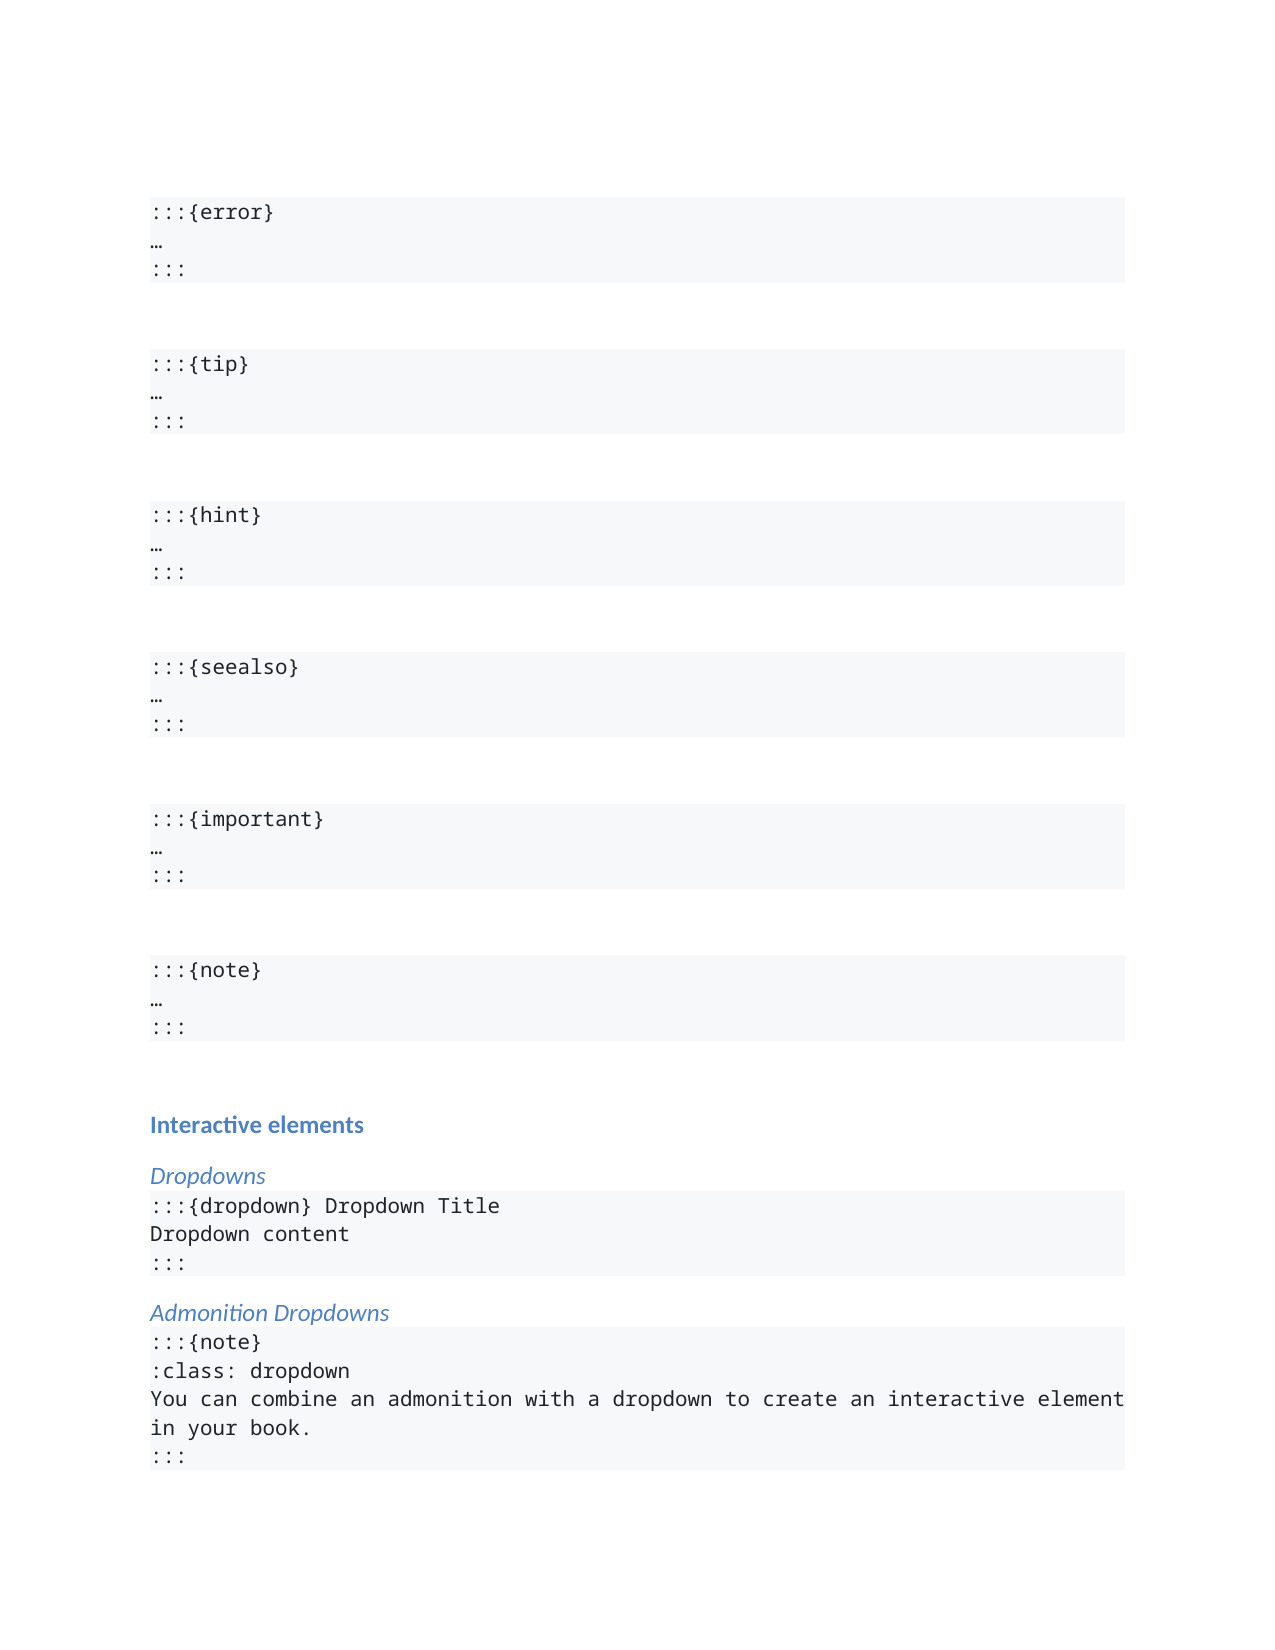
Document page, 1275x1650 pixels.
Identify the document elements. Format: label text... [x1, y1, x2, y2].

text :::{note} … ::: [150, 955, 1125, 1041]
text :::{seealso} … ::: [150, 652, 1125, 737]
text :::{note} :class: dropdown You can combine an admonition with a dropdown to create an interactive element in your book. ::: [150, 1327, 1125, 1470]
subtitle Admonition Dropdowns [150, 1297, 1125, 1327]
text :::{important} … ::: [150, 804, 1125, 889]
text :::{dropdown} Dropdown Title [150, 1191, 1125, 1219]
text :::{tip} … ::: [150, 349, 1125, 434]
text ::: [150, 1248, 1125, 1276]
text Dropdown content [150, 1219, 1125, 1248]
text :::{hint} … ::: [150, 501, 1125, 586]
subtitle Dropdowns [150, 1160, 1125, 1191]
text :::{error} … ::: [150, 197, 1125, 283]
subtitle Interactive elements [150, 1109, 1125, 1139]
